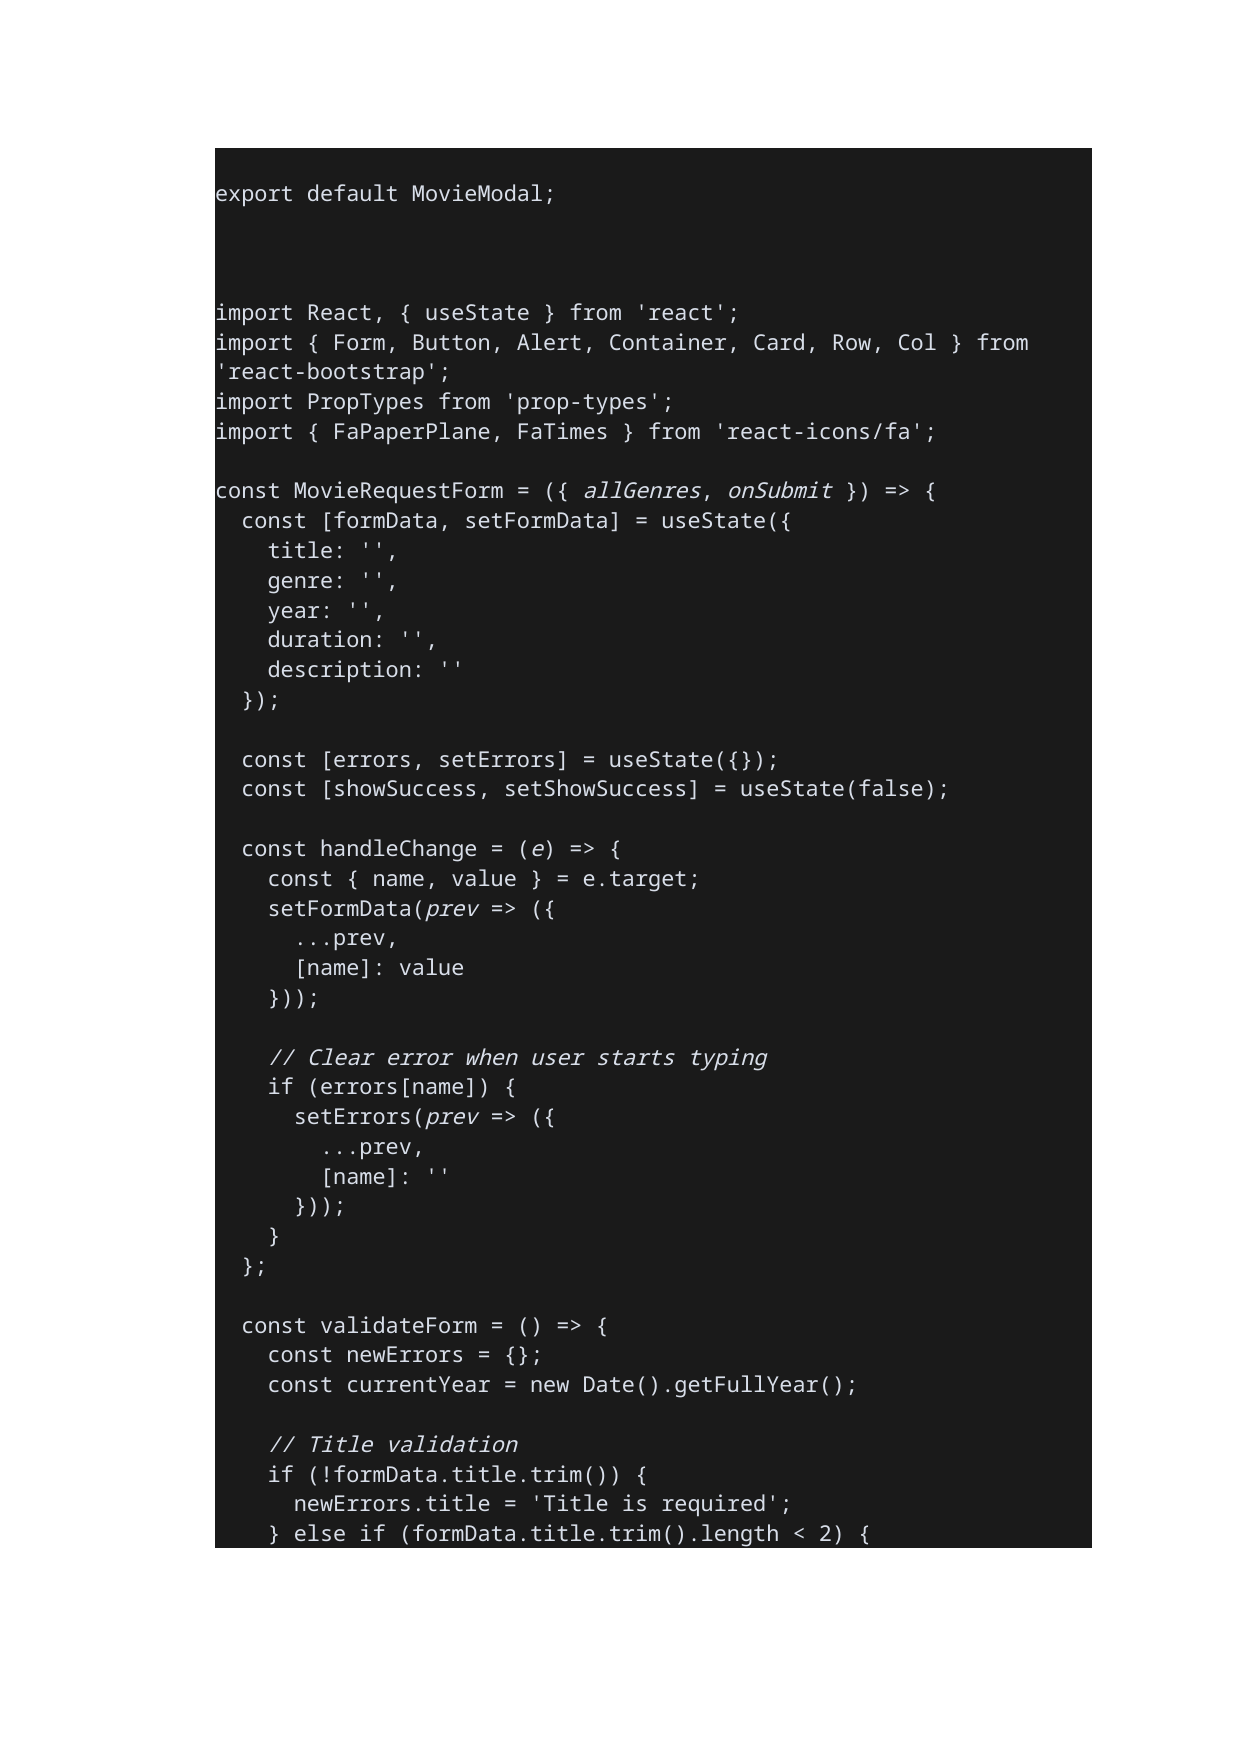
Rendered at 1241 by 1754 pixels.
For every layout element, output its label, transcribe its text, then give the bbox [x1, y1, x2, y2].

text // Clear error when user starts typing [215, 1041, 1092, 1071]
text const [formData, setFormData] = useState({ [215, 505, 1092, 535]
text export default MovieModal; [215, 177, 1092, 207]
text [name]: value [215, 952, 1092, 982]
text const newErrors = {}; [215, 1339, 1092, 1369]
text // Title validation [215, 1429, 1092, 1458]
text duration: '', [215, 624, 1092, 654]
text if (!formData.title.trim()) { [215, 1458, 1092, 1488]
text const [errors, setErrors] = useState({}); [215, 743, 1092, 773]
text title: '', [215, 535, 1092, 565]
text [name]: '' [215, 1161, 1092, 1190]
text const currentYear = new Date().getFullYear(); [215, 1369, 1092, 1399]
text const { name, value } = e.target; [215, 863, 1092, 892]
text description: '' [215, 654, 1092, 684]
text const MovieRequestForm = ({ allGenres, onSubmit }) => { [215, 475, 1092, 505]
text })); [215, 1190, 1092, 1220]
text if (errors[name]) { [215, 1071, 1092, 1101]
text setErrors(prev => ({ [215, 1101, 1092, 1131]
text }; [215, 1250, 1092, 1280]
text newErrors.title = 'Title is required'; [215, 1488, 1092, 1518]
text import React, { useState } from 'react'; [215, 297, 1092, 326]
text const handleChange = (e) => { [215, 833, 1092, 863]
text import PropTypes from 'prop-types'; [215, 386, 1092, 416]
text } else if (formData.title.trim().length < 2) { [215, 1518, 1092, 1548]
text const validateForm = () => { [215, 1309, 1092, 1339]
text }); [215, 684, 1092, 714]
text import { FaPaperPlane, FaTimes } from 'react-icons/fa'; [215, 416, 1092, 446]
text year: '', [215, 594, 1092, 624]
text setFormData(prev => ({ [215, 892, 1092, 922]
text })); [215, 982, 1092, 1012]
text import { Form, Button, Alert, Container, Card, Row, Col } from 'react-bootstrap'; [215, 326, 1092, 386]
text } [215, 1220, 1092, 1250]
text ...prev, [215, 1131, 1092, 1161]
text genre: '', [215, 565, 1092, 594]
text const [showSuccess, setShowSuccess] = useState(false); [215, 773, 1092, 803]
text ...prev, [215, 922, 1092, 952]
